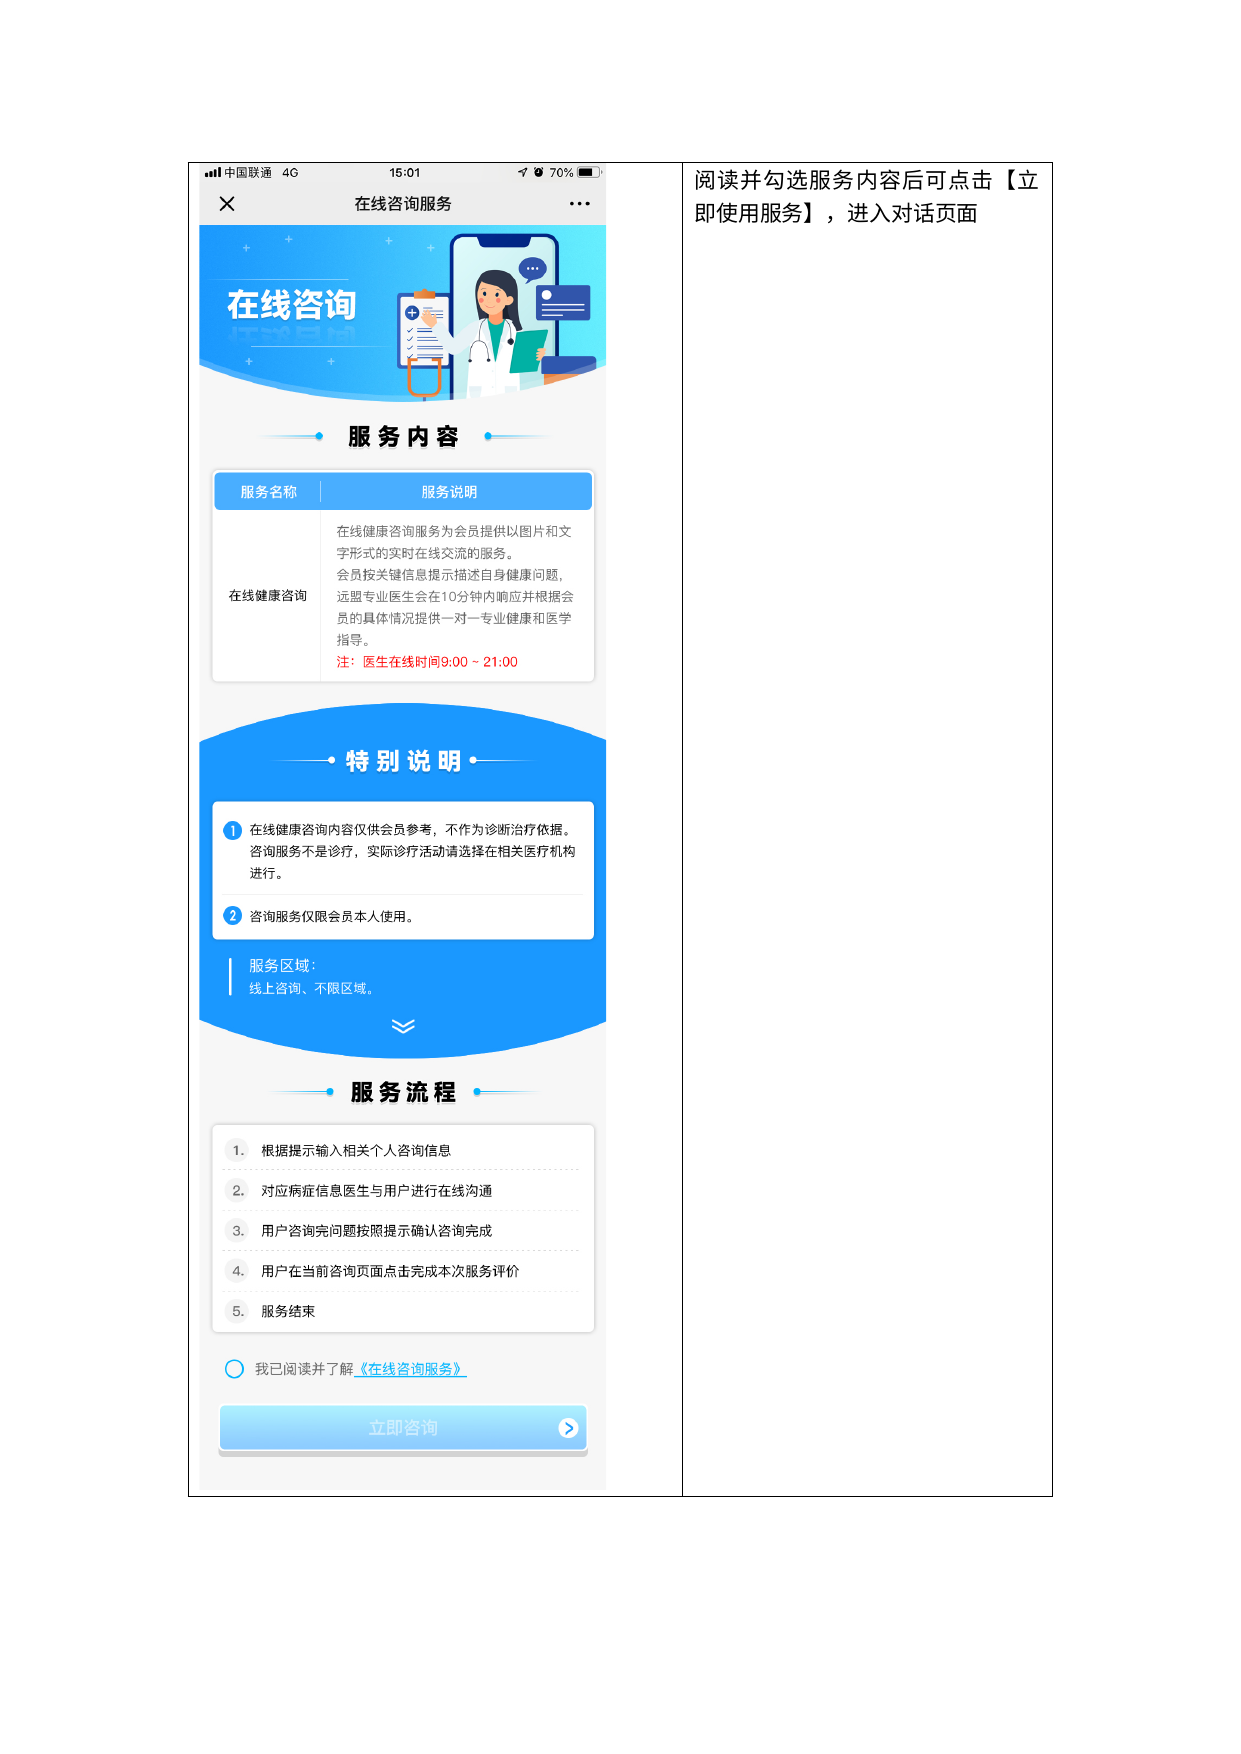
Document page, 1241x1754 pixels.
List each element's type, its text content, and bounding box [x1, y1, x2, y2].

table_header [189, 163, 682, 1496]
picture [199, 163, 607, 1490]
table_header 阅读并勾选服务内容后可点击【立即使用服务】，进入对话页面 [683, 163, 1052, 1496]
